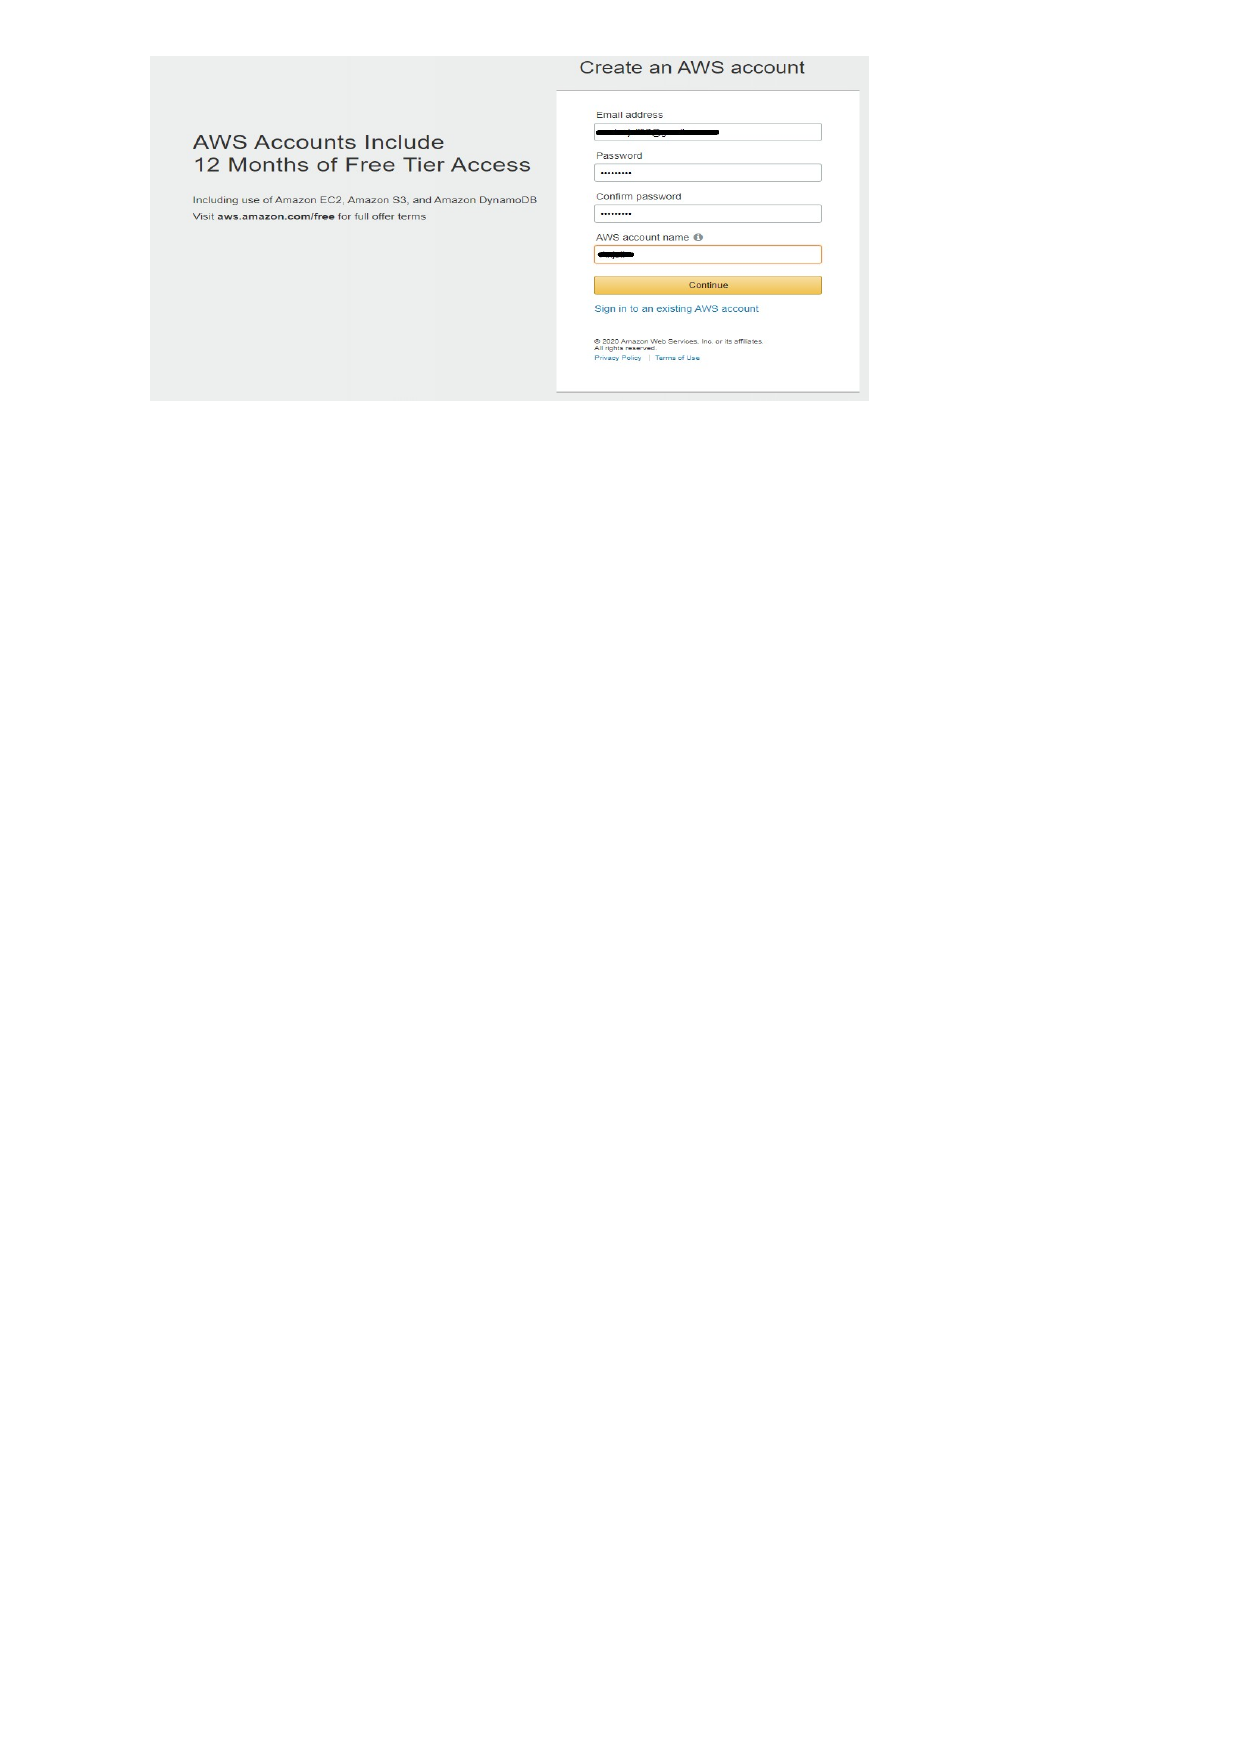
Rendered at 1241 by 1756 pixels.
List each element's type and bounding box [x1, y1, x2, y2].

picture [150, 56, 869, 401]
